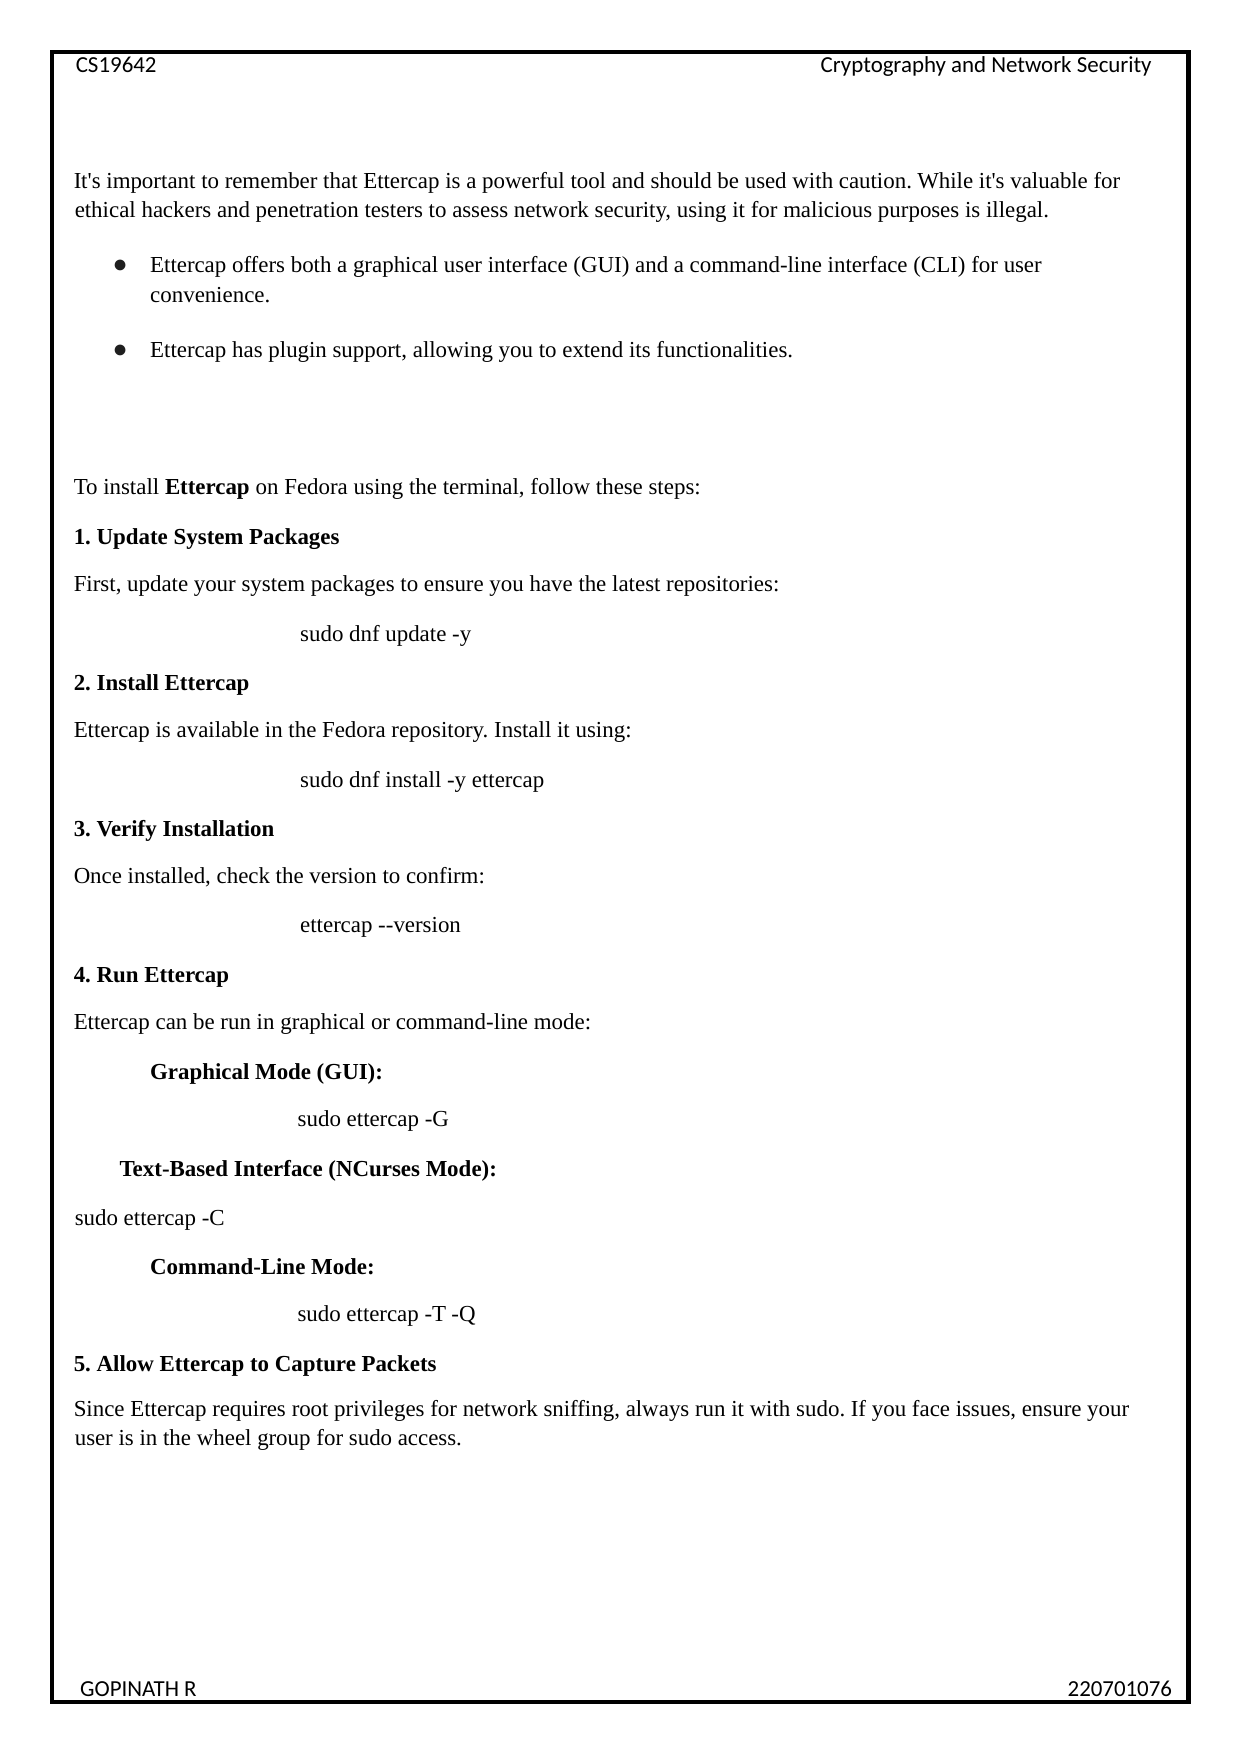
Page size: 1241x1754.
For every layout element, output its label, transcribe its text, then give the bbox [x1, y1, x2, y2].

text Graphical Mode (GUI): [150, 1058, 1172, 1084]
text Once installed, check the version to confirm: [73, 862, 1166, 889]
text To install Ettercap on Fedora using the terminal, follow these steps: [73, 473, 1166, 500]
text It's important to remember that Ettercap is a powerful tool and should be used with caution. While it's valuable for ethical hackers and penetration testers to assess network security, using it for malicious purposes is illegal. [73, 167, 1166, 223]
list Allow Ettercap to Capture Packets [73, 1350, 1172, 1377]
list Ettercap offers both a graphical user interface (GUI) and a command-line interface (CLI) for user convenience. [112, 249, 1166, 307]
list Install Ettercap [73, 669, 1172, 695]
text sudo ettercap -T -Q [64, 1300, 1172, 1326]
text Text-Based Interface (NCurses Mode): sudo ettercap -C [73, 1155, 577, 1230]
text Since Ettercap requires root privileges for network sniffing, always run it with sudo. If you face issues, ensure your user is in the wheel group for sudo access. [73, 1395, 1166, 1451]
list Update System Packages [73, 523, 1172, 549]
text Command-Line Mode: [150, 1253, 1172, 1279]
list Ettercap has plugin support, allowing you to extend its functionalities. [112, 334, 1166, 363]
text Ettercap can be run in graphical or command-line mode: [73, 1008, 1166, 1034]
list Verify Installation [73, 815, 1172, 841]
text sudo dnf install -y ettercap [300, 766, 1166, 792]
text ettercap --version [300, 911, 1166, 938]
text First, update your system packages to ensure you have the latest repositories: [73, 570, 1166, 597]
text Ettercap is available in the Fedora repository. Install it using: [73, 716, 1166, 743]
list Run Ettercap [73, 961, 1172, 987]
text sudo ettercap -G [64, 1105, 1172, 1131]
text sudo dnf update -y [300, 619, 1166, 646]
